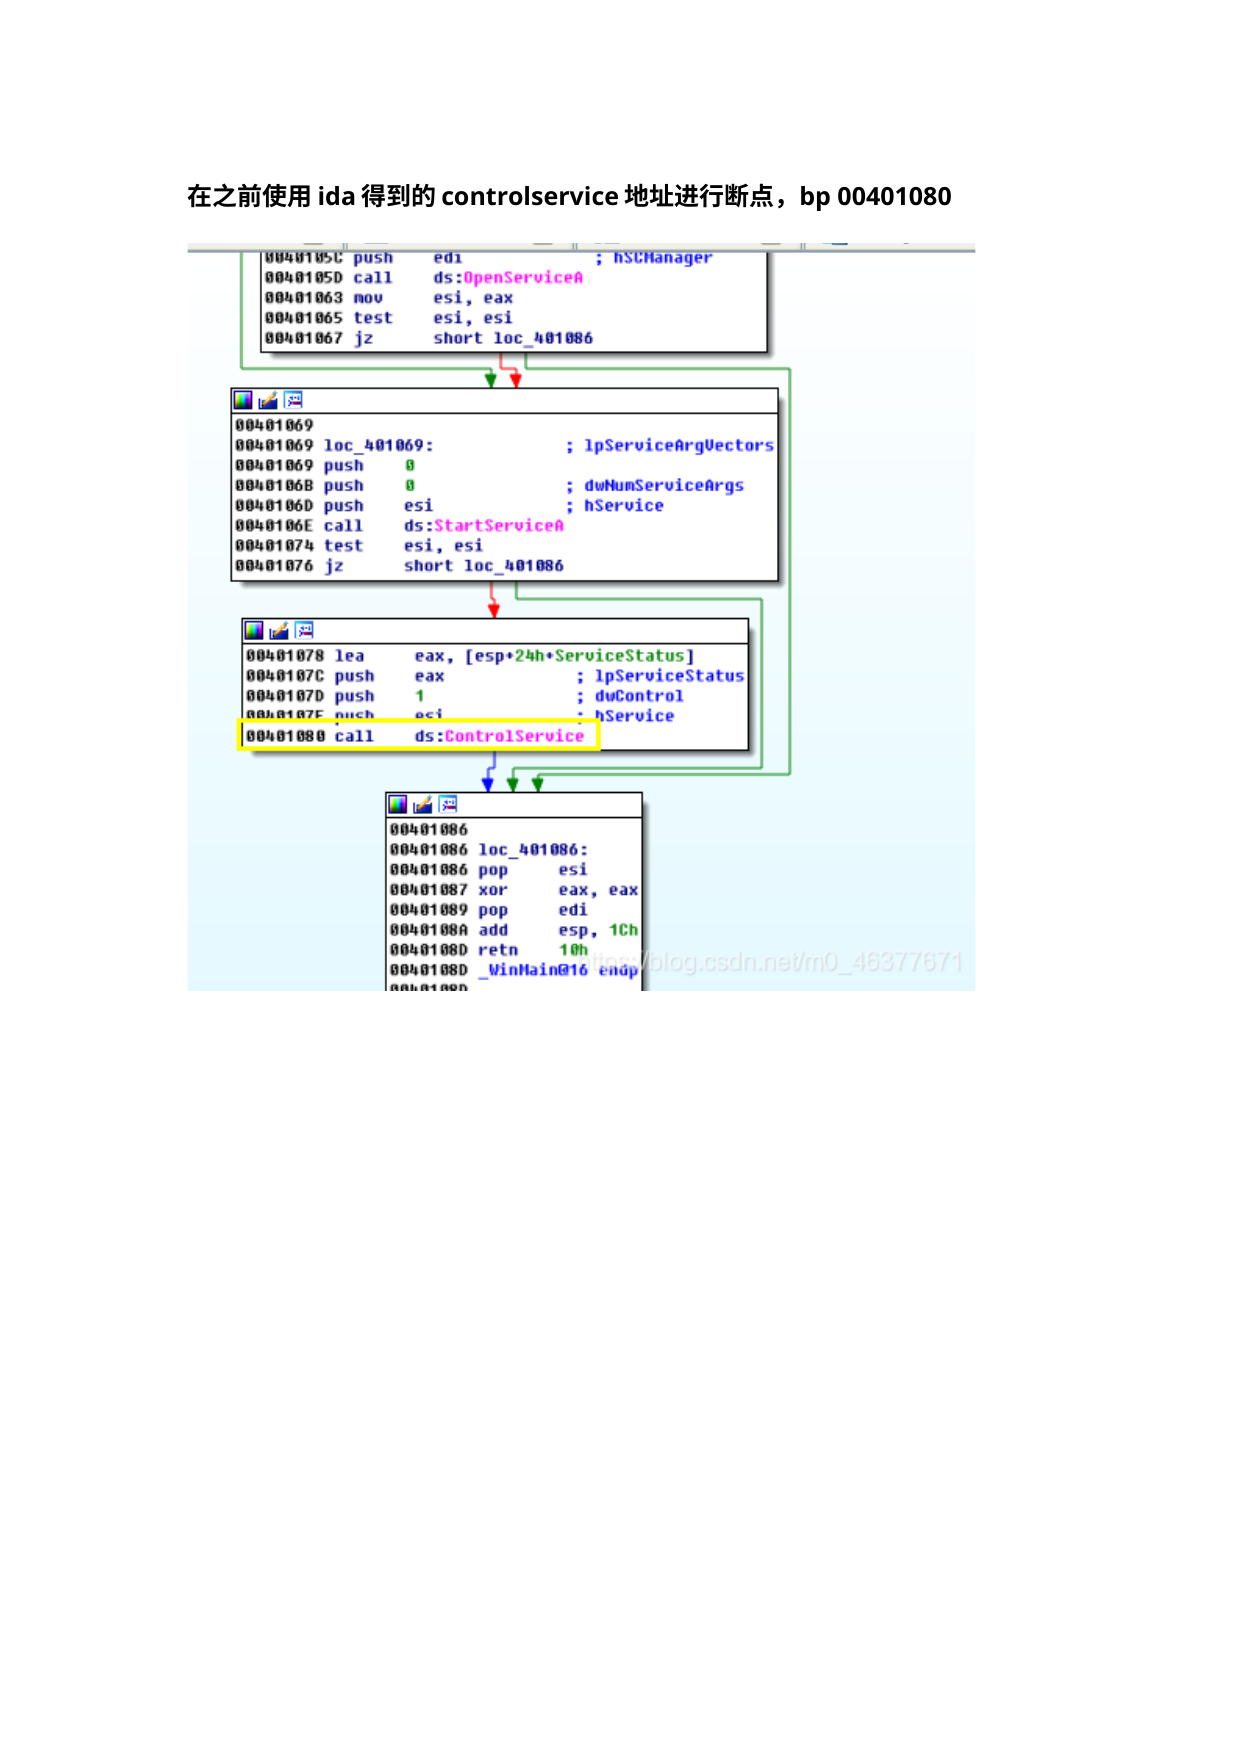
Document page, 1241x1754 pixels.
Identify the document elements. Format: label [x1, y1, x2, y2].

picture [187, 243, 976, 991]
text [187, 162, 1053, 1007]
